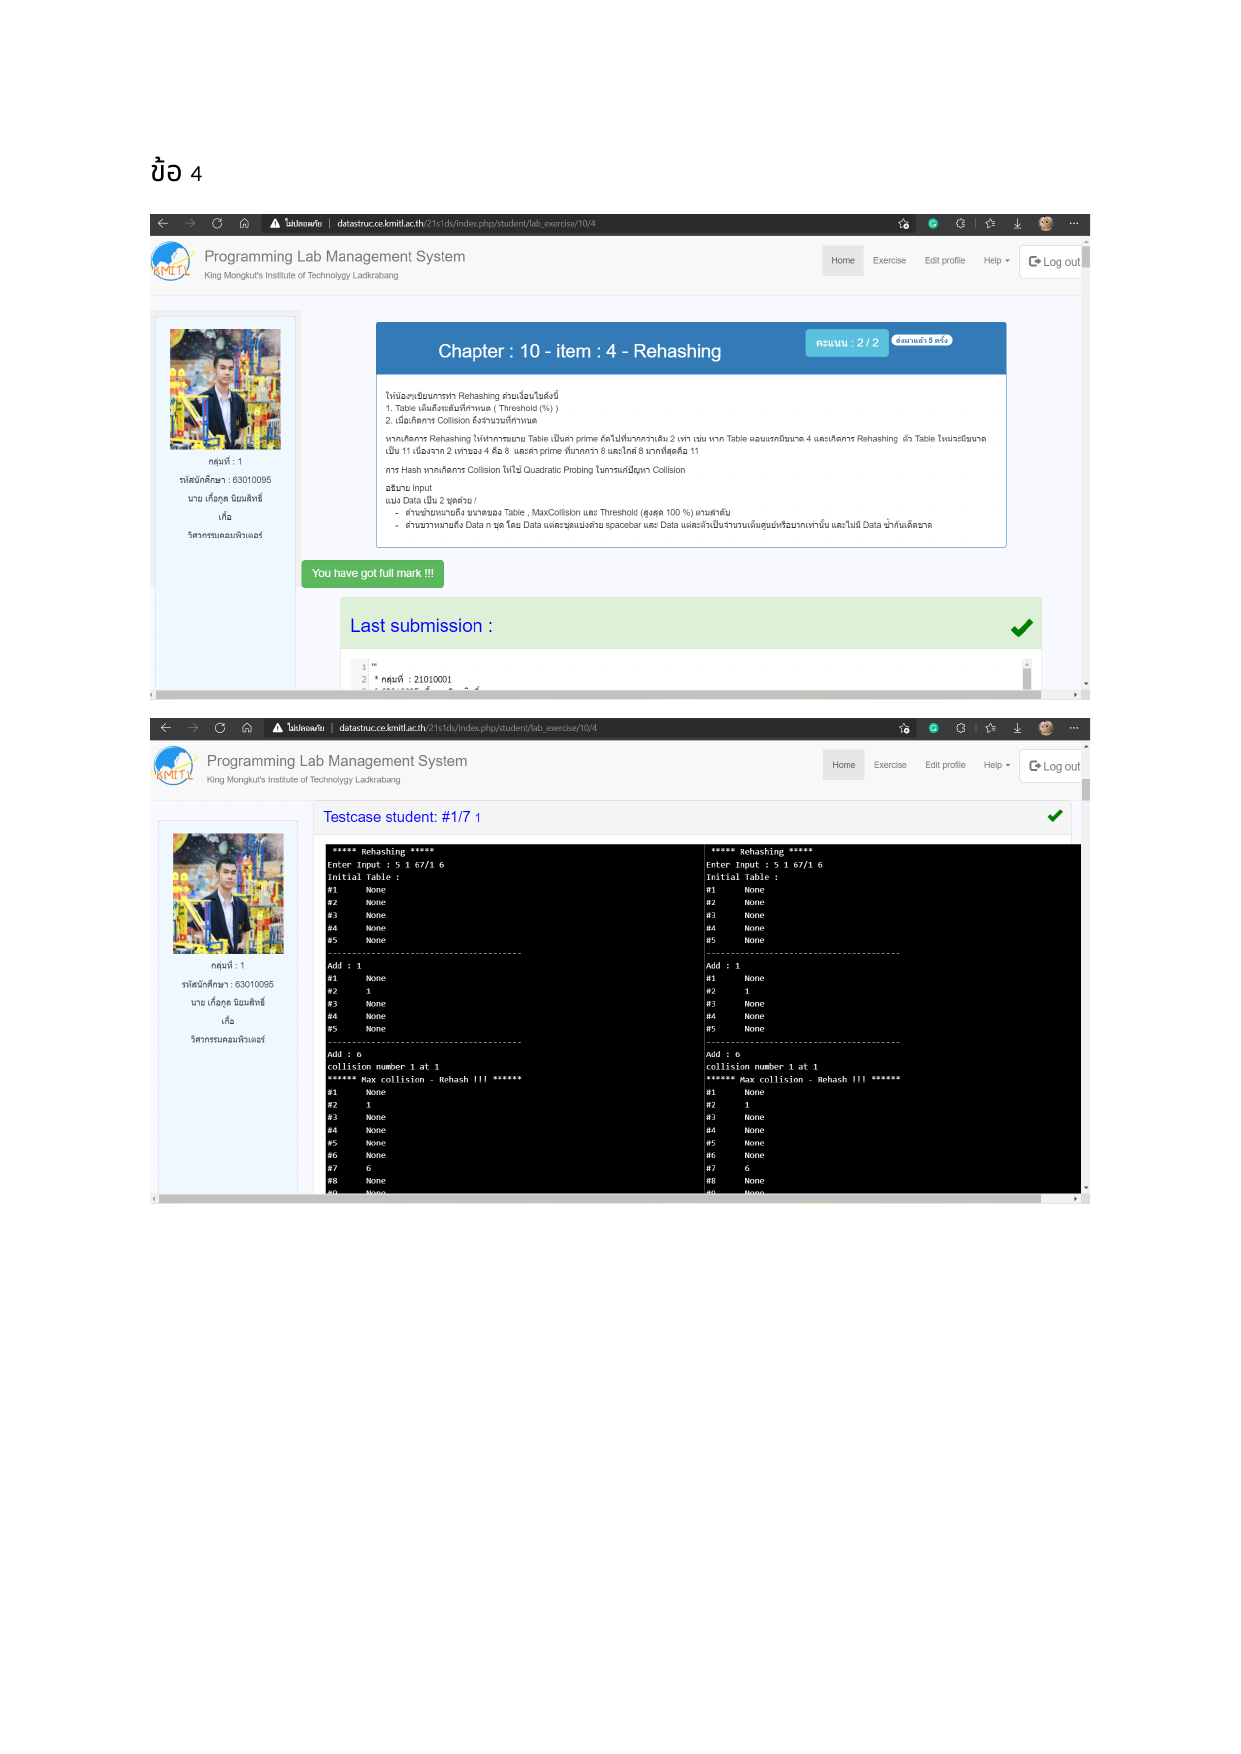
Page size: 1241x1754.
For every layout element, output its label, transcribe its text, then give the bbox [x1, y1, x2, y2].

picture [150, 214, 1091, 700]
text ข้อ 4 [150, 150, 1090, 194]
picture [150, 718, 1091, 1204]
